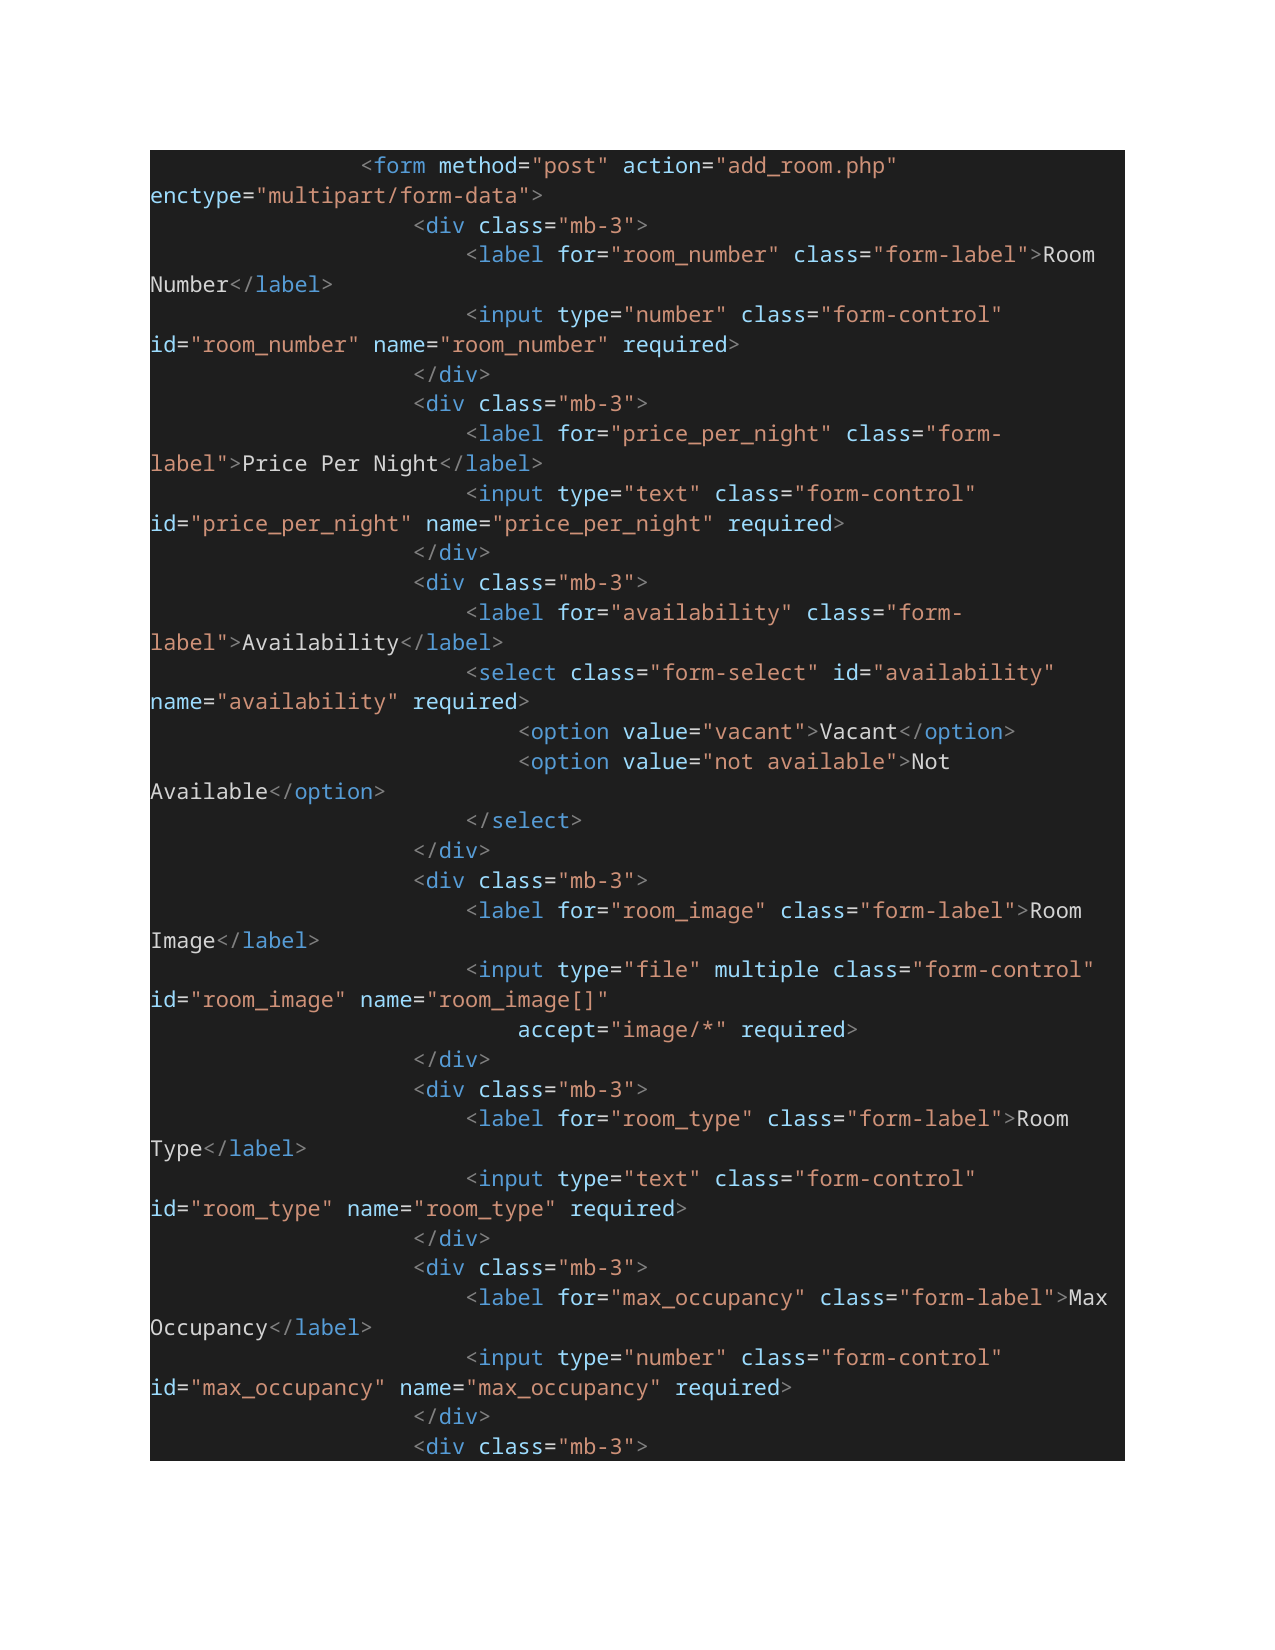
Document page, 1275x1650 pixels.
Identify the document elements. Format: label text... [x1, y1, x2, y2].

text <input type="number" class="form-control" id="room_number" name="room_number" required> [150, 299, 1125, 358]
text <input type="text" class="form-control" id="room_type" name="room_type" required> [150, 1163, 1125, 1222]
text <div class="mb-3"> [150, 209, 1125, 239]
text </div> [150, 1044, 1125, 1073]
text <label for="max_occupancy" class="form-label">Max Occupancy</label> [150, 1282, 1125, 1342]
text </select> [150, 805, 1125, 835]
text <div class="mb-3"> [150, 567, 1125, 597]
text <input type="number" class="form-control" id="max_occupancy" name="max_occupancy" required> [150, 1342, 1125, 1401]
text <div class="mb-3"> [150, 1252, 1125, 1282]
text <input type="text" class="form-control" id="price_per_night" name="price_per_night" required> [150, 478, 1125, 537]
text </div> [150, 1401, 1125, 1431]
text accept="image/*" required> [150, 1014, 1125, 1044]
text <div class="mb-3"> [150, 1073, 1125, 1103]
text <label for="availability" class="form-label">Availability</label> [150, 597, 1125, 656]
text </div> [150, 1222, 1125, 1252]
text <input type="file" multiple class="form-control" id="room_image" name="room_image[]" [150, 954, 1125, 1014]
text </div> [150, 358, 1125, 388]
text <label for="room_number" class="form-label">Room Number</label> [150, 239, 1125, 299]
text <select class="form-select" id="availability" name="availability" required> [150, 656, 1125, 716]
text <option value="vacant">Vacant</option> [150, 716, 1125, 746]
text <label for="room_image" class="form-label">Room Image</label> [150, 895, 1125, 954]
text <div class="mb-3"> [150, 865, 1125, 895]
text <option value="not available">Not Available</option> [150, 746, 1125, 805]
text <div class="mb-3"> [150, 1431, 1125, 1461]
text <label for="room_type" class="form-label">Room Type</label> [150, 1103, 1125, 1163]
text <form method="post" action="add_room.php" enctype="multipart/form-data"> [150, 150, 1125, 209]
text </div> [150, 835, 1125, 865]
text </div> [150, 537, 1125, 567]
text <div class="mb-3"> [150, 388, 1125, 418]
text <label for="price_per_night" class="form-label">Price Per Night</label> [150, 418, 1125, 478]
